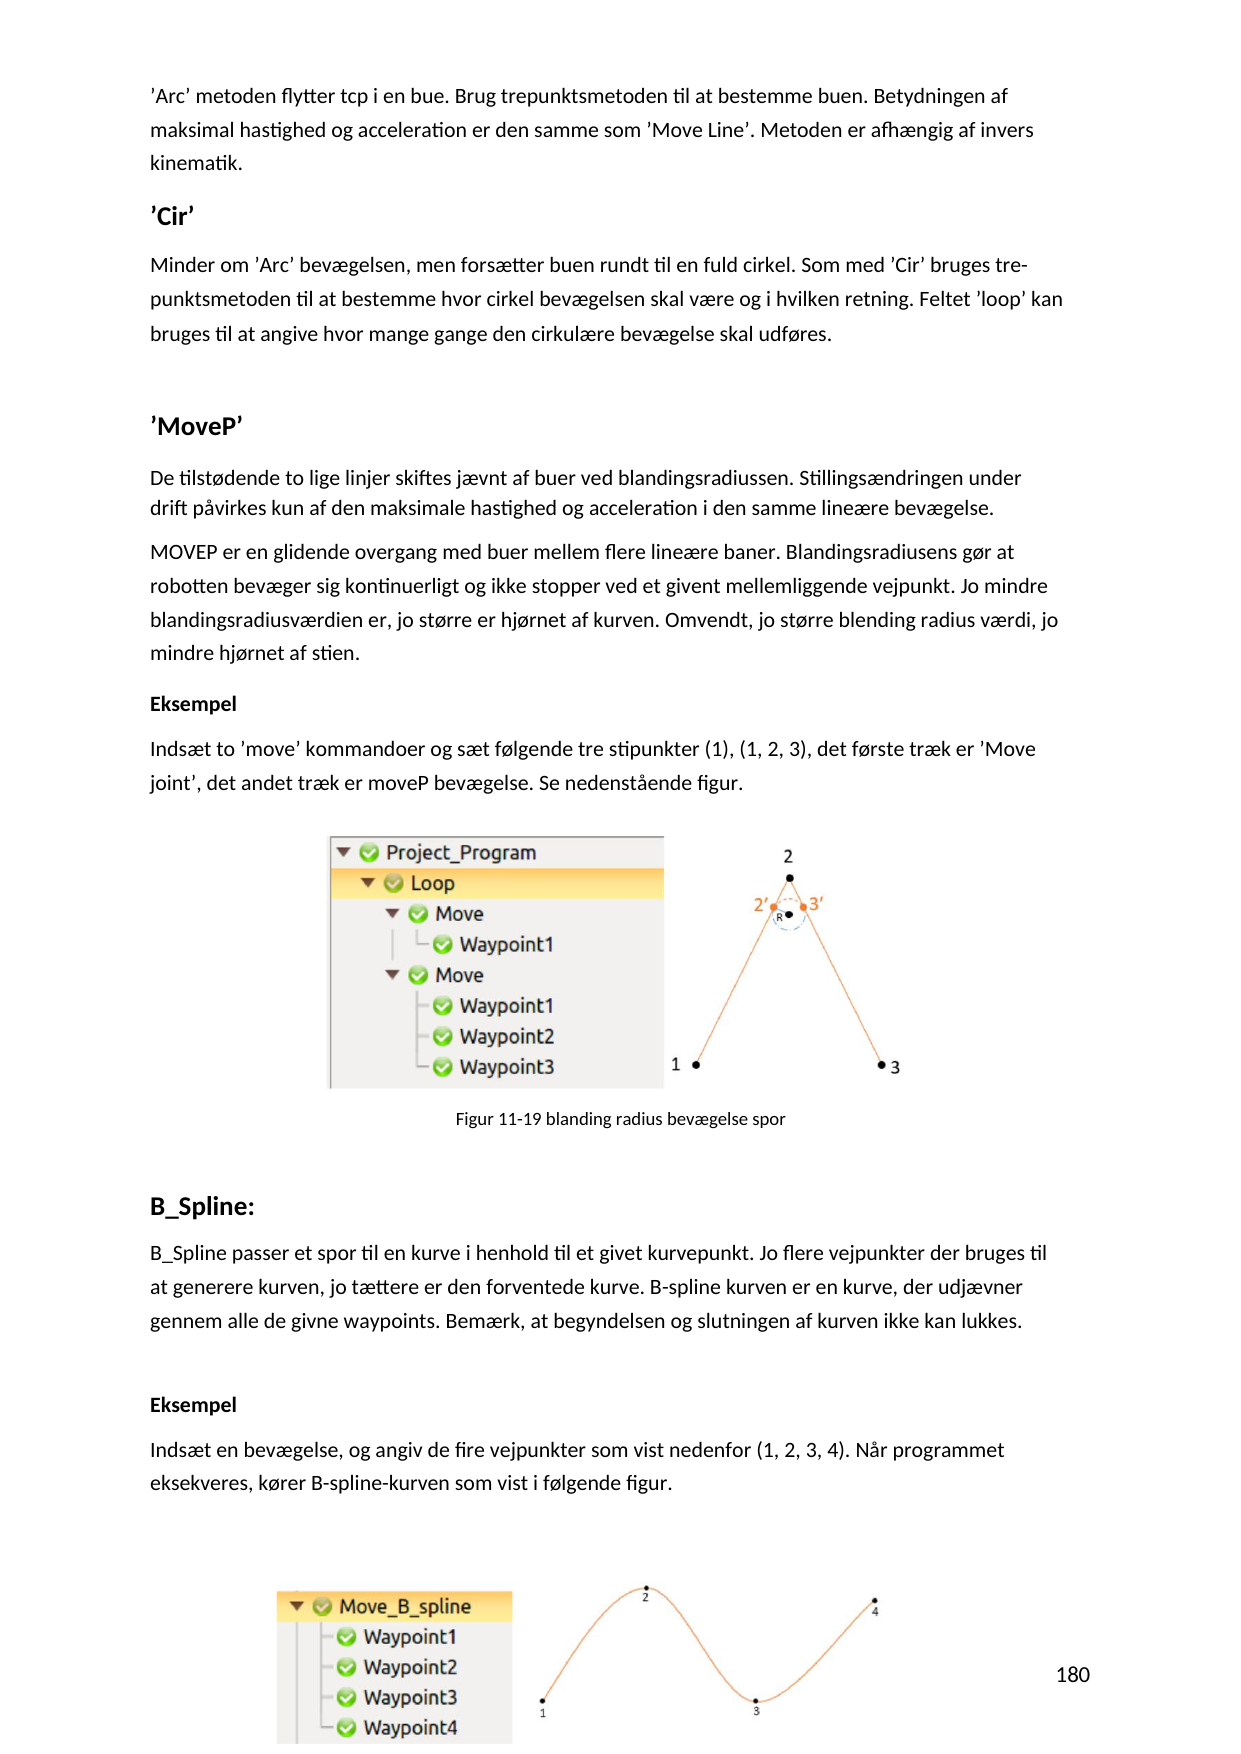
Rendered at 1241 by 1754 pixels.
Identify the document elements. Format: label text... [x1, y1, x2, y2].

text Minder om ’Arc’ bevægelsen, men forsætter buen rundt til en fuld cirkel. Som med ’Cir’ bruges tre-punktsmetoden til at bestemme hvor cirkel bevægelsen skal være og i hvilken retning. Feltet ’loop’ kan bruges til at angive hvor mange gange den cirkulære bevægelse skal udføres. [150, 252, 1077, 346]
text Eksempel [150, 1391, 1090, 1417]
text MOVEP er en glidende overgang med buer mellem flere lineære baner. Blandingsradiusens gør at robotten bevæger sig kontinuerligt og ikke stopper ved et givent mellemliggende vejpunkt. Jo mindre blandingsradiusværdien er, jo større er hjørnet af kurven. Omvendt, jo større blending radius værdi, jo mindre hjørnet af stien. [150, 538, 1071, 666]
text B_Spline: [150, 1189, 1090, 1222]
text ’Arc’ metoden flytter tcp i en bue. Brug trepunktsmetoden til at bestemme buen. Betydningen af maksimal hastighed og acceleration er den samme som ’Move Line’. Metoden er afhængig af invers kinematik. [150, 83, 1089, 176]
text Eksempel [150, 690, 1090, 717]
text Figur 11-19 blanding radius bevægelse spor [150, 1107, 1092, 1130]
text B_Spline passer et spor til en kurve i henhold til et givet kurvepunkt. Jo flere vejpunkter der bruges til at generere kurven, jo tættere er den forventede kurve. B-spline kurven er en kurve, der udjævner gennem alle de givne waypoints. Bemærk, at begyndelsen og slutningen af kurven ikke kan lukkes. [150, 1239, 1062, 1333]
text De tilstødende to lige linjer skiftes jævnt af buer ved blandingsradiussen. Stillingsændringen under drift påvirkes kun af den maksimale hastighed og acceleration i den samme lineære bevægelse. [150, 462, 1056, 521]
picture [326, 836, 914, 1090]
text Indsæt to ’move’ kommandoer og sæt følgende tre stipunkter (1), (1, 2, 3), det første træk er ’Move joint’, det andet træk er moveP bevægelse. Se nedenstående figur. [150, 736, 1075, 796]
picture [276, 1559, 913, 1744]
text ’Cir’ [150, 199, 1090, 232]
text ’MoveP’ [150, 409, 1090, 442]
text Indsæt en bevægelse, og angiv de fire vejpunkter som vist nedenfor (1, 2, 3, 4). Når programmet eksekveres, kører B-spline-kurven som vist i følgende figur. [150, 1436, 1054, 1496]
